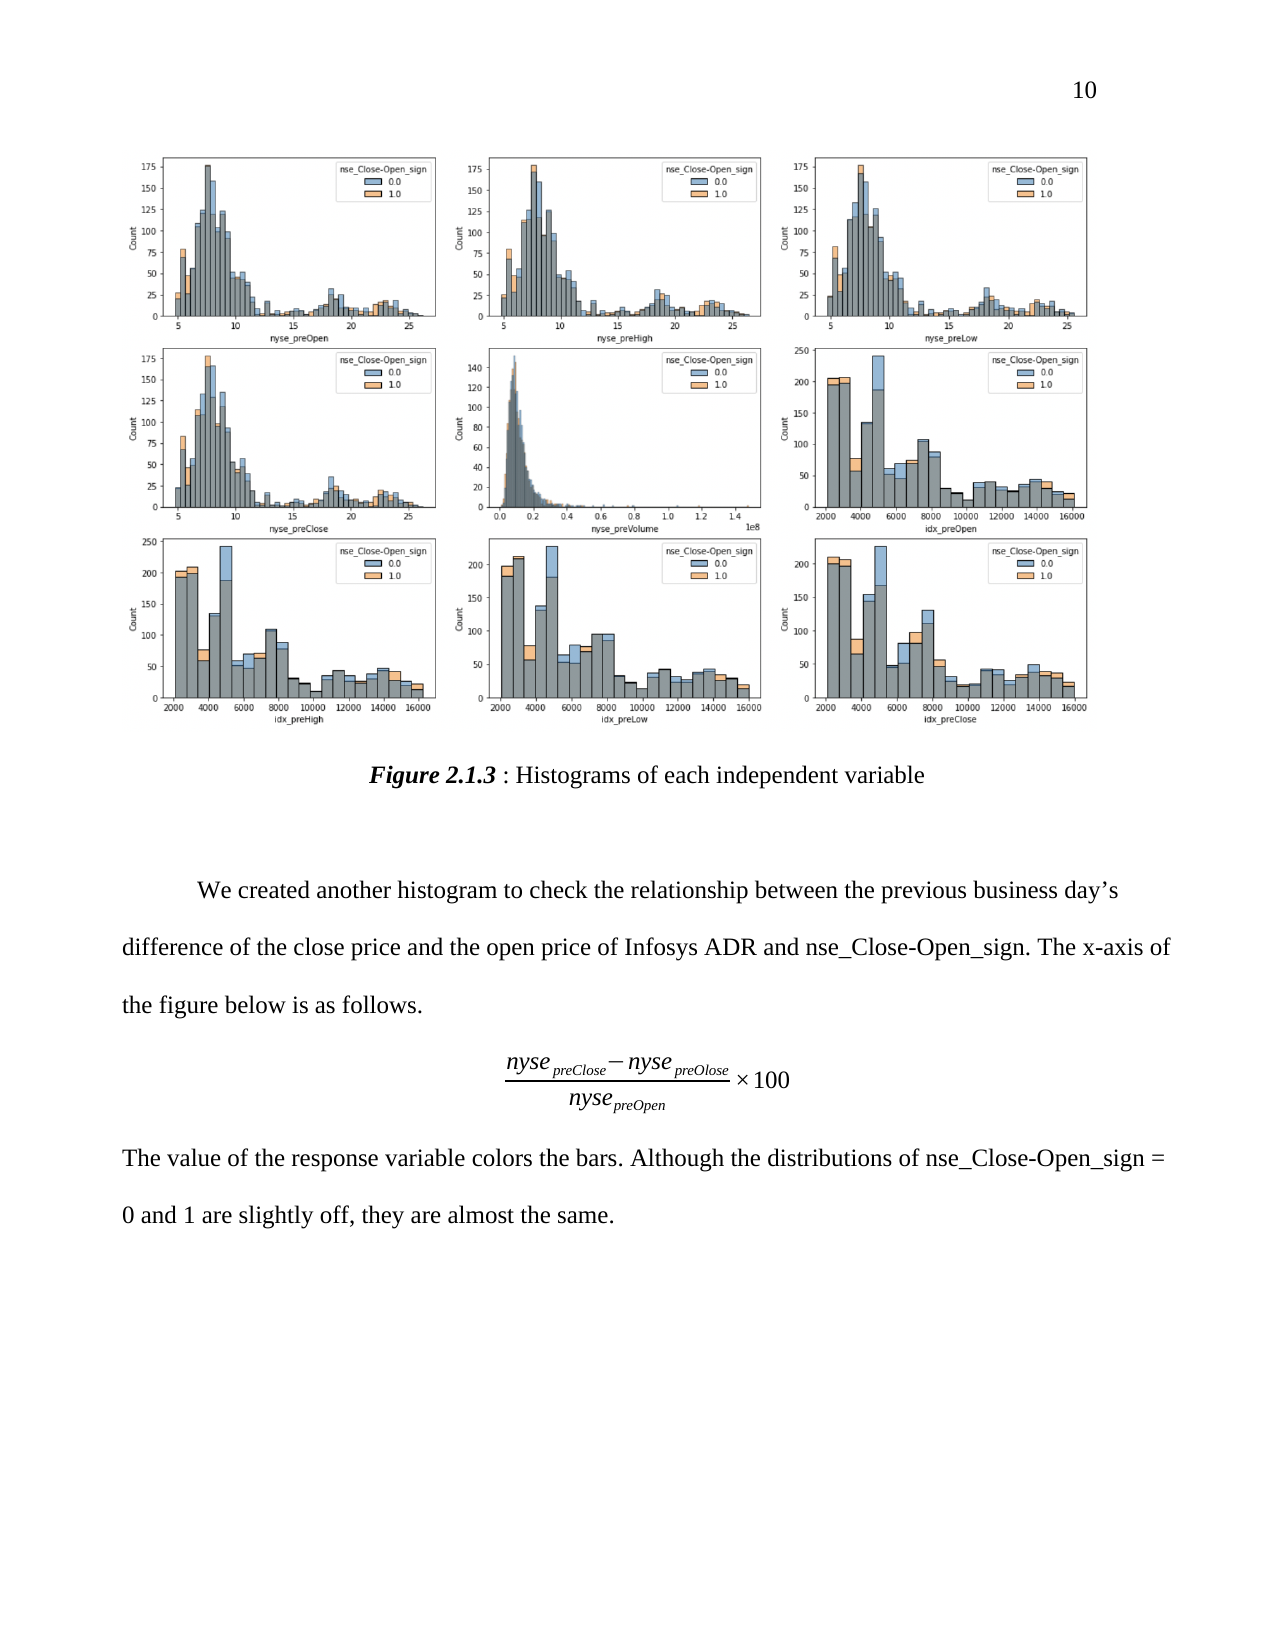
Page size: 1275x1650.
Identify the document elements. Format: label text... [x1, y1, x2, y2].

text Figure 2.1.3 : Histograms of each independent variable [122, 760, 1172, 789]
text We created another histogram to check the relationship between the previous business day’s difference of the close price and the open price of Infosys ADR and nse_Close-Open_sign. The x-axis of the figure below is as follows. [122, 875, 1172, 1019]
text The value of the response variable colors the bars. Although the distributions of nse_Close-Open_sign = 0 and 1 are slightly off, they are almost the same. [122, 1143, 1172, 1229]
picture [121, 150, 1097, 732]
